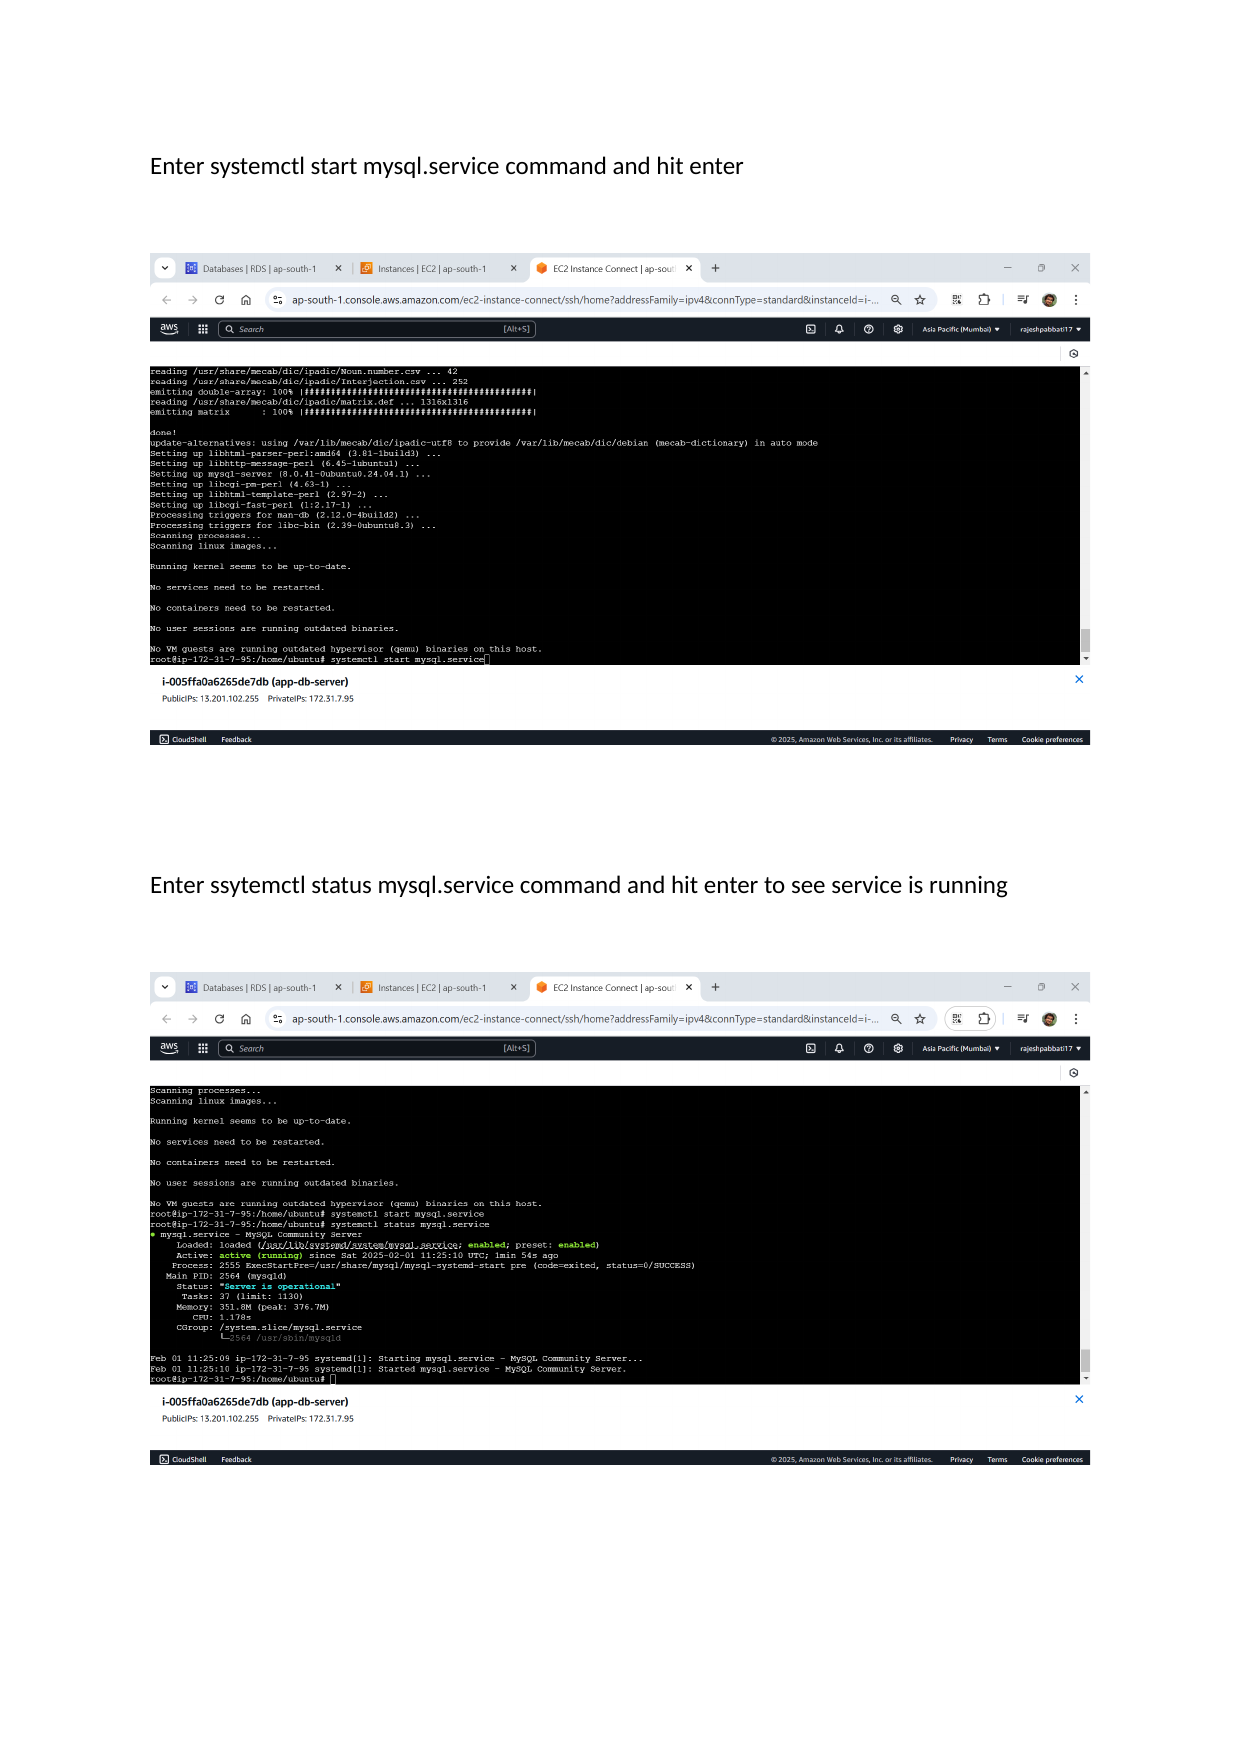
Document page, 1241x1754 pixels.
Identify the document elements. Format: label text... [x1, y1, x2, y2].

picture [150, 253, 1091, 745]
text Enter systemctl start mysql.service command and hit enter [150, 150, 1090, 181]
picture [150, 972, 1091, 1465]
text Enter ssytemctl status mysql.service command and hit enter to see service is running [150, 869, 1090, 900]
